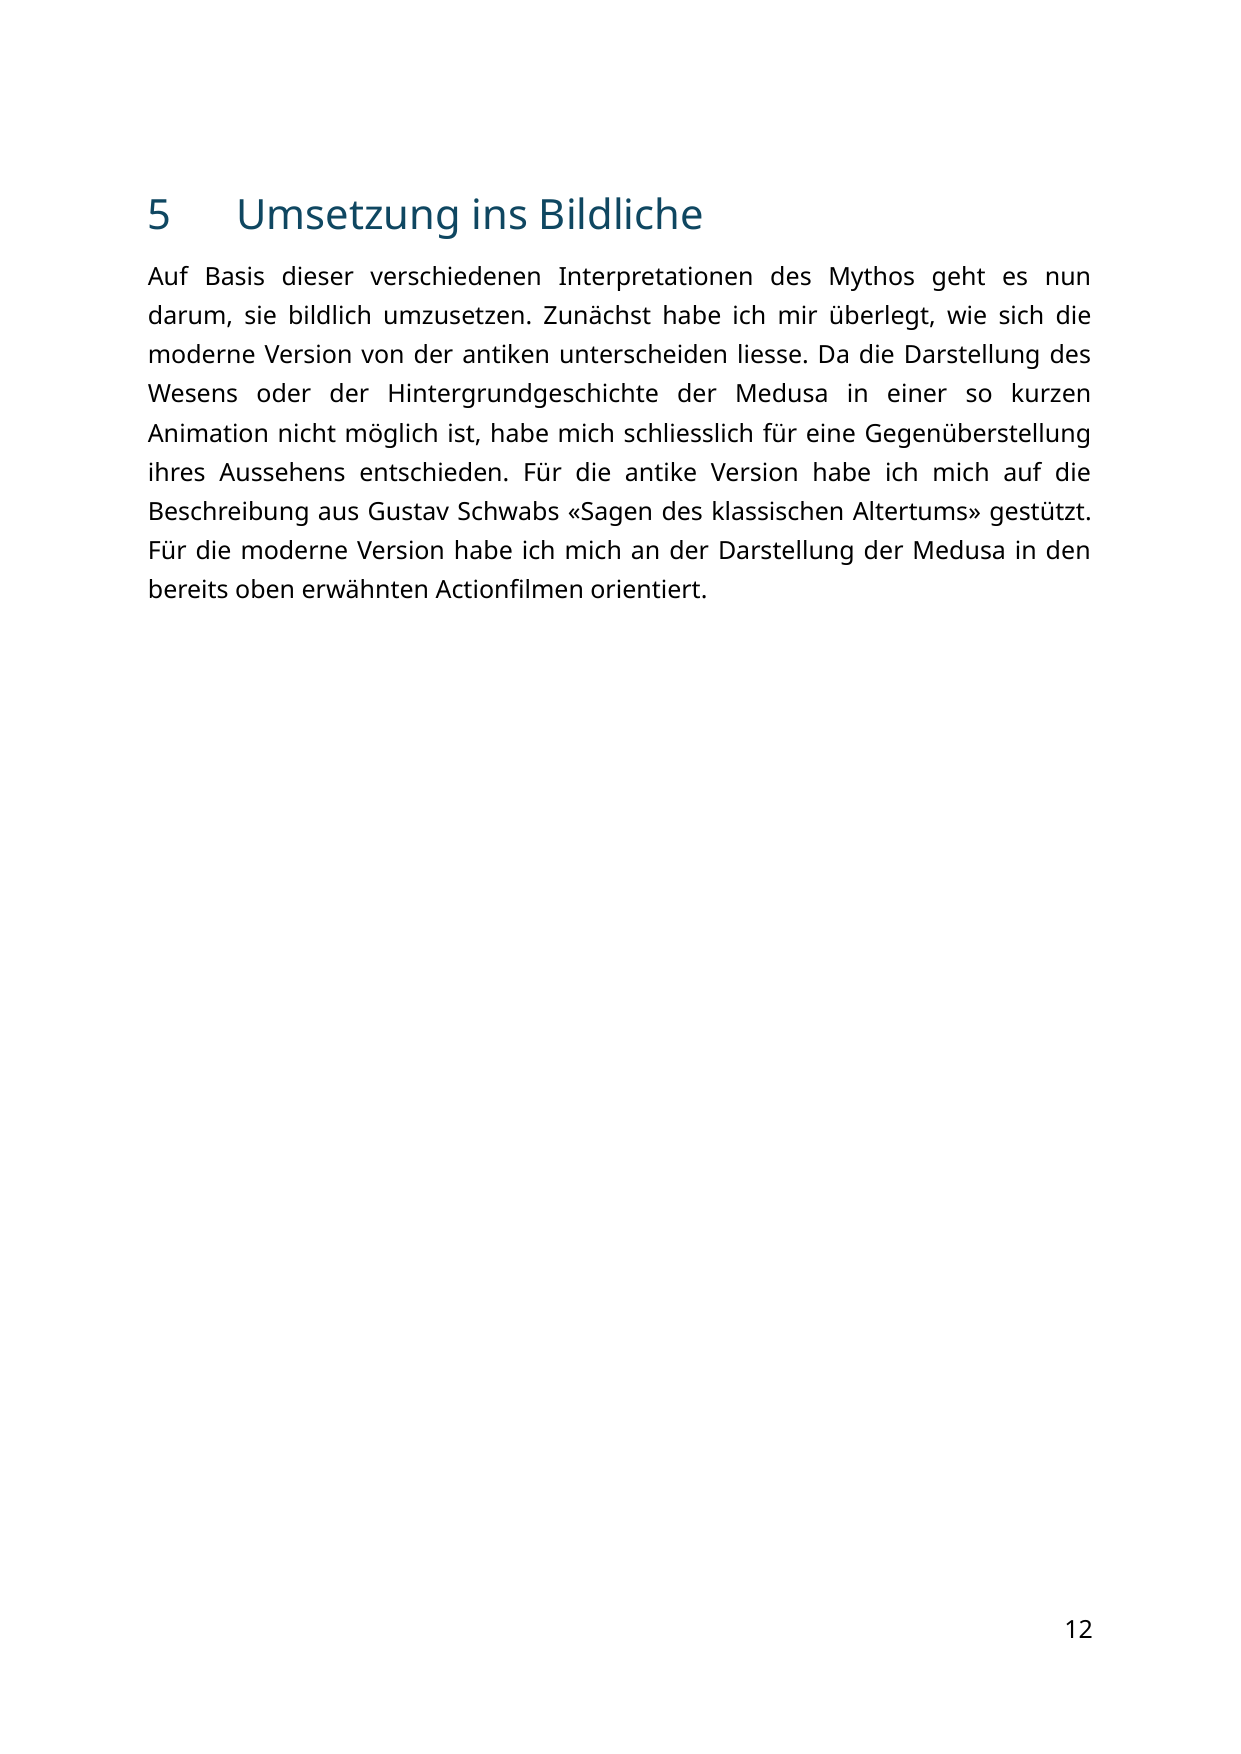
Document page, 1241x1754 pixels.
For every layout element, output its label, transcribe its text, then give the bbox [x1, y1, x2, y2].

text Auf Basis dieser verschiedenen Interpretationen des Mythos geht es nun darum, sie bildlich umzusetzen. Zunächst habe ich mir überlegt, wie sich die moderne Version von der antiken unterscheiden liesse. Da die Darstellung des Wesens oder der Hintergrundgeschichte der Medusa in einer so kurzen Animation nicht möglich ist, habe mich schliesslich für eine Gegenüberstellung ihres Aussehens entschieden. Für die antike Version habe ich mich auf die Beschreibung aus Gustav Schwabs «Sagen des klassischen Altertums» gestützt. Für die moderne Version habe ich mich an der Darstellung der Medusa in den bereits oben erwähnten Actionfilmen orientiert. [148, 259, 1093, 606]
subtitle Umsetzung ins Bildliche [148, 185, 1093, 242]
